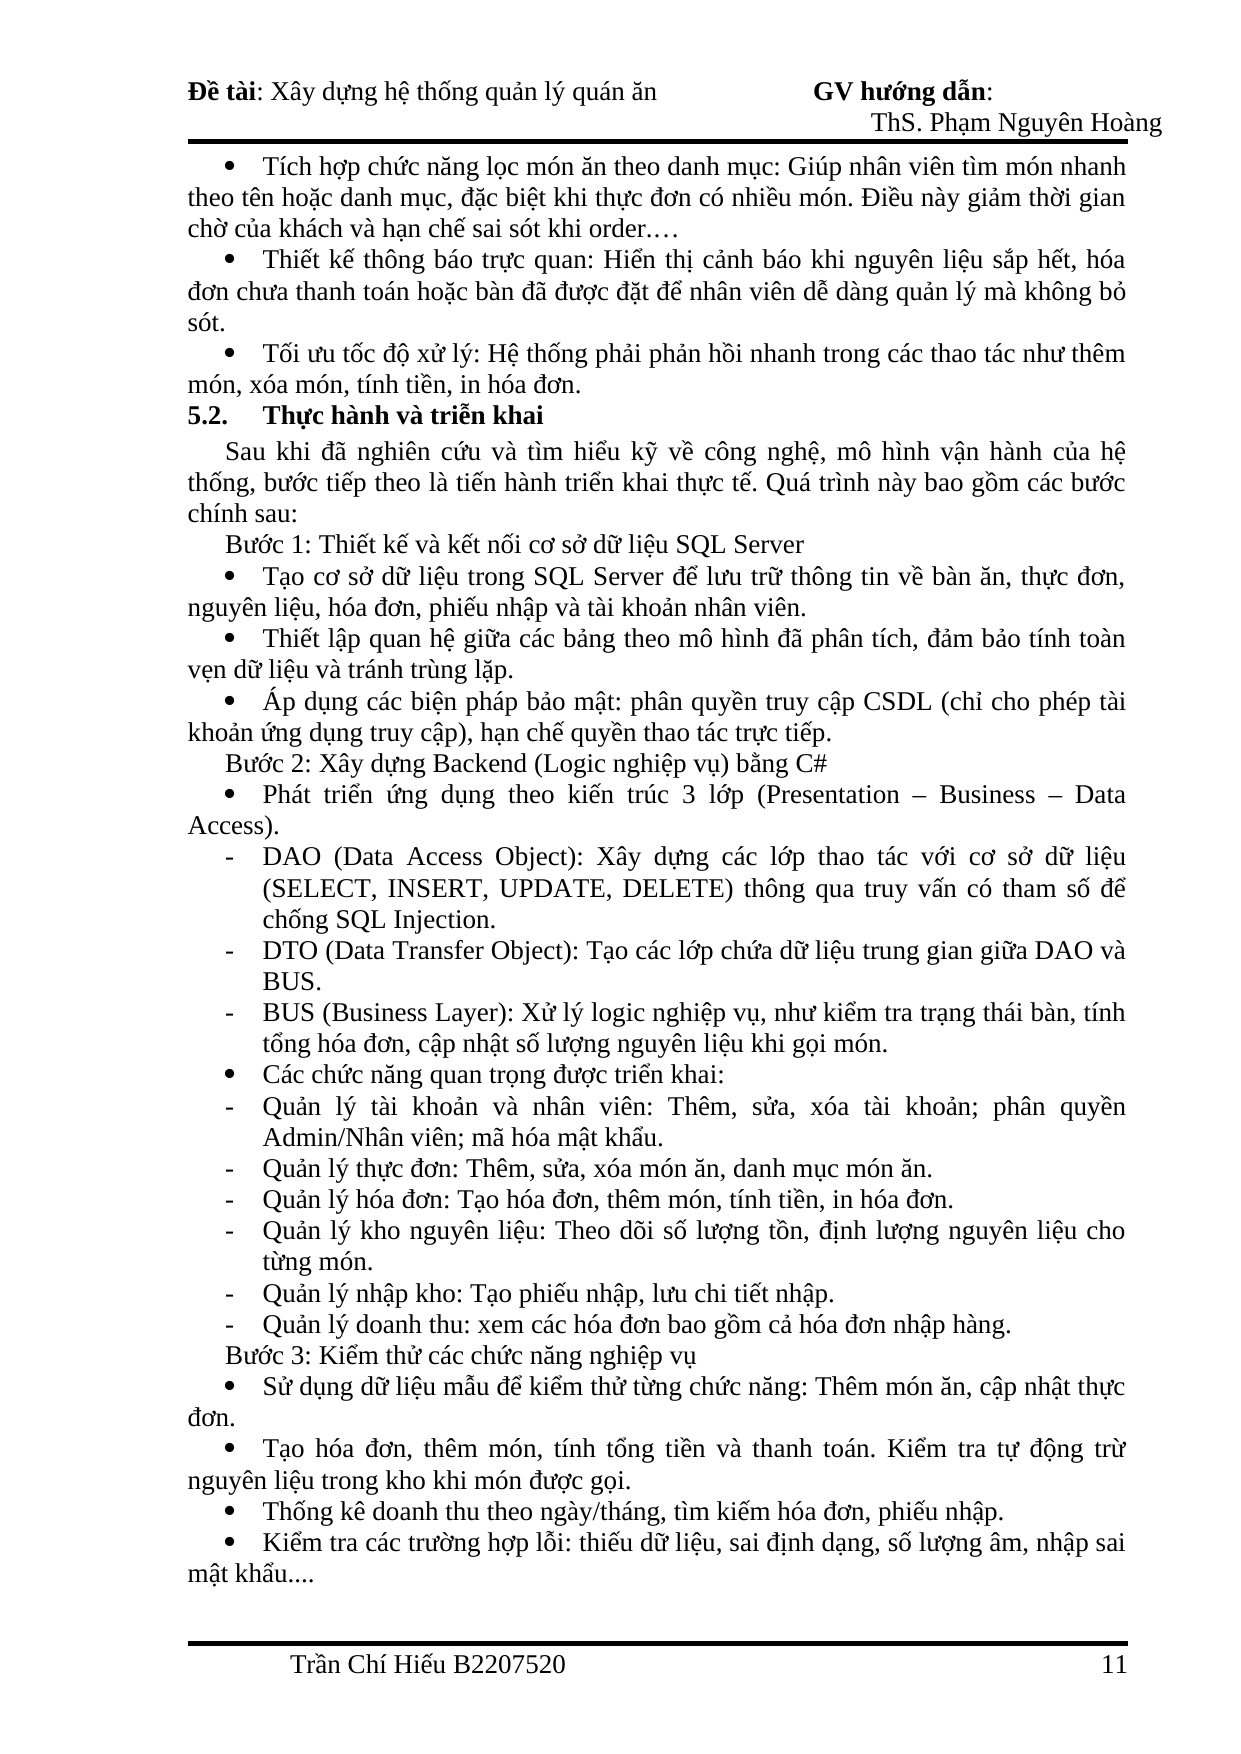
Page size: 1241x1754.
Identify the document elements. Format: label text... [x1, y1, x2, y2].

list Thiết lập quan hệ giữa các bảng theo mô hình đã phân tích, đảm bảo tính toàn vẹn dữ liệu và tránh trùng lặp. [187, 622, 1128, 684]
list DAO (Data Access Object): Xây dựng các lớp thao tác với cơ sở dữ liệu (SELECT, INSERT, UPDATE, DELETE) thông qua truy vấn có tham số để chống SQL Injection. [225, 841, 1128, 934]
list Kiểm tra các trường hợp lỗi: thiếu dữ liệu, sai định dạng, số lượng âm, nhập sai mật khẩu.... [187, 1526, 1128, 1588]
list Tạo hóa đơn, thêm món, tính tổng tiền và thanh toán. Kiểm tra tự động trừ nguyên liệu trong kho khi món được gọi. [187, 1432, 1128, 1495]
list Thực hành và triễn khai [187, 399, 1128, 431]
list Sử dụng dữ liệu mẫu để kiểm thử từng chức năng: Thêm món ăn, cập nhật thực đơn. [187, 1370, 1128, 1432]
list Áp dụng các biện pháp bảo mật: phân quyền truy cập CSDL (chỉ cho phép tài khoản ứng dụng truy cập), hạn chế quyền thao tác trực tiếp. [187, 684, 1128, 747]
text Sau khi đã nghiên cứu và tìm hiểu kỹ về công nghệ, mô hình vận hành của hệ thống, bước tiếp theo là tiến hành triển khai thực tế. Quá trình này bao gồm các bước chính sau: [187, 435, 1128, 529]
list Quản lý thực đơn: Thêm, sửa, xóa món ăn, danh mục món ăn. [225, 1152, 1128, 1183]
list Tạo cơ sở dữ liệu trong SQL Server để lưu trữ thông tin về bàn ăn, thực đơn, nguyên liệu, hóa đơn, phiếu nhập và tài khoản nhân viên. [187, 560, 1128, 622]
list Quản lý nhập kho: Tạo phiếu nhập, lưu chi tiết nhập. [225, 1277, 1128, 1308]
list Tích hợp chức năng lọc món ăn theo danh mục: Giúp nhân viên tìm món nhanh theo tên hoặc danh mục, đặc biệt khi thực đơn có nhiều món. Điều này giảm thời gian chờ của khách và hạn chế sai sót khi order.… [187, 150, 1128, 243]
list Tối ưu tốc độ xử lý: Hệ thống phải phản hồi nhanh trong các thao tác như thêm món, xóa món, tính tiền, in hóa đơn. [187, 337, 1128, 399]
text Bước 2: Xây dựng Backend (Logic nghiệp vụ) bằng C# [187, 747, 1128, 778]
text Bước 1: Thiết kế và kết nối cơ sở dữ liệu SQL Server [187, 529, 1128, 560]
list Các chức năng quan trọng được triển khai: [187, 1058, 1128, 1090]
list Quản lý tài khoản và nhân viên: Thêm, sửa, xóa tài khoản; phân quyền Admin/Nhân viên; mã hóa mật khẩu. [225, 1090, 1128, 1152]
list Thiết kế thông báo trực quan: Hiển thị cảnh báo khi nguyên liệu sắp hết, hóa đơn chưa thanh toán hoặc bàn đã được đặt để nhân viên dễ dàng quản lý mà không bỏ sót. [187, 243, 1128, 337]
list Quản lý kho nguyên liệu: Theo dõi số lượng tồn, định lượng nguyên liệu cho từng món. [225, 1214, 1128, 1277]
list Phát triển ứng dụng theo kiến trúc 3 lớp (Presentation – Business – Data Access). [187, 778, 1128, 841]
text Bước 3: Kiểm thử các chức năng nghiệp vụ [187, 1339, 1128, 1370]
list Thống kê doanh thu theo ngày/tháng, tìm kiếm hóa đơn, phiếu nhập. [187, 1495, 1128, 1526]
list BUS (Business Layer): Xử lý logic nghiệp vụ, như kiểm tra trạng thái bàn, tính tổng hóa đơn, cập nhật số lượng nguyên liệu khi gọi món. [225, 996, 1128, 1058]
list Quản lý doanh thu: xem các hóa đơn bao gồm cả hóa đơn nhập hàng. [225, 1308, 1128, 1339]
list Quản lý hóa đơn: Tạo hóa đơn, thêm món, tính tiền, in hóa đơn. [225, 1183, 1128, 1214]
list DTO (Data Transfer Object): Tạo các lớp chứa dữ liệu trung gian giữa DAO và BUS. [225, 934, 1128, 996]
